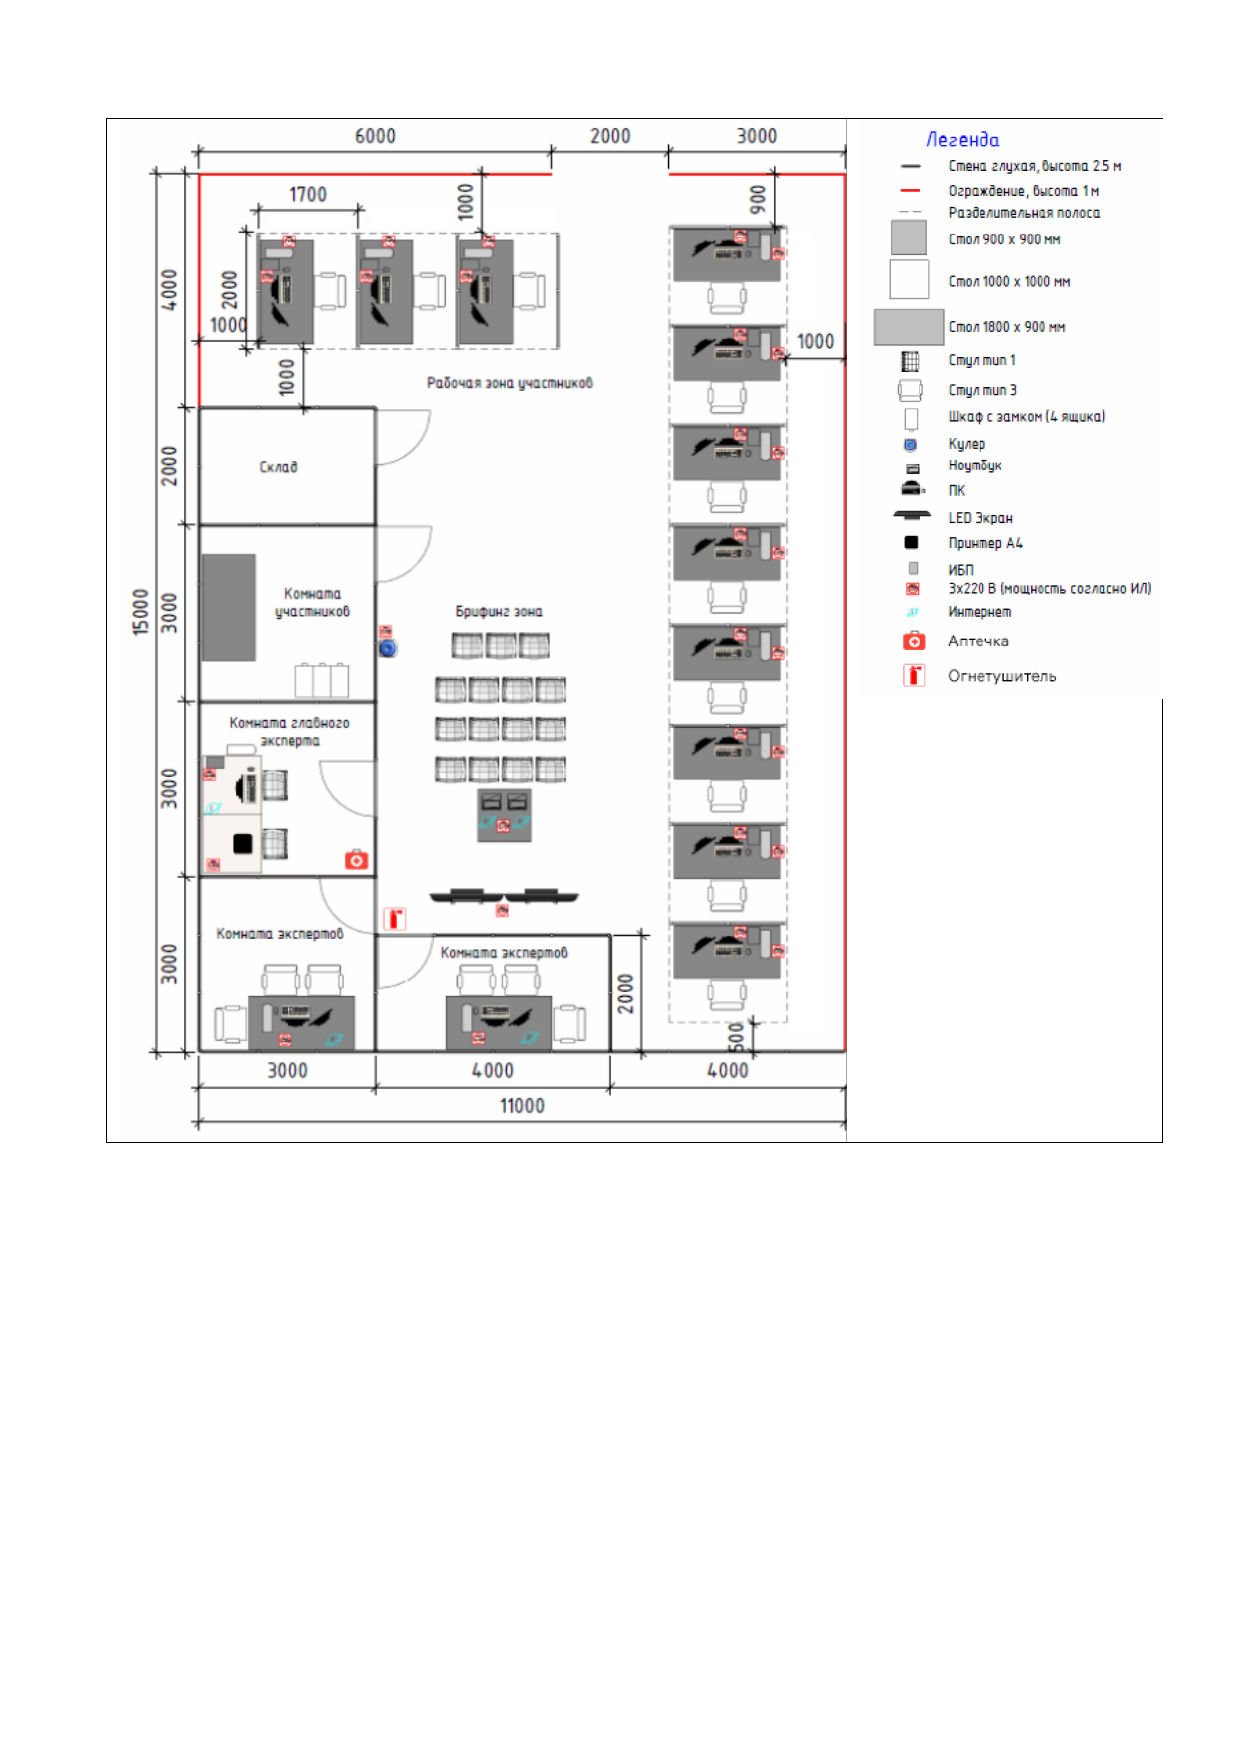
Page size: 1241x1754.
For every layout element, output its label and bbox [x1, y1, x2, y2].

picture [118, 119, 847, 1142]
table_header [107, 119, 118, 1142]
picture [858, 119, 1163, 699]
table_header [847, 119, 1162, 1142]
